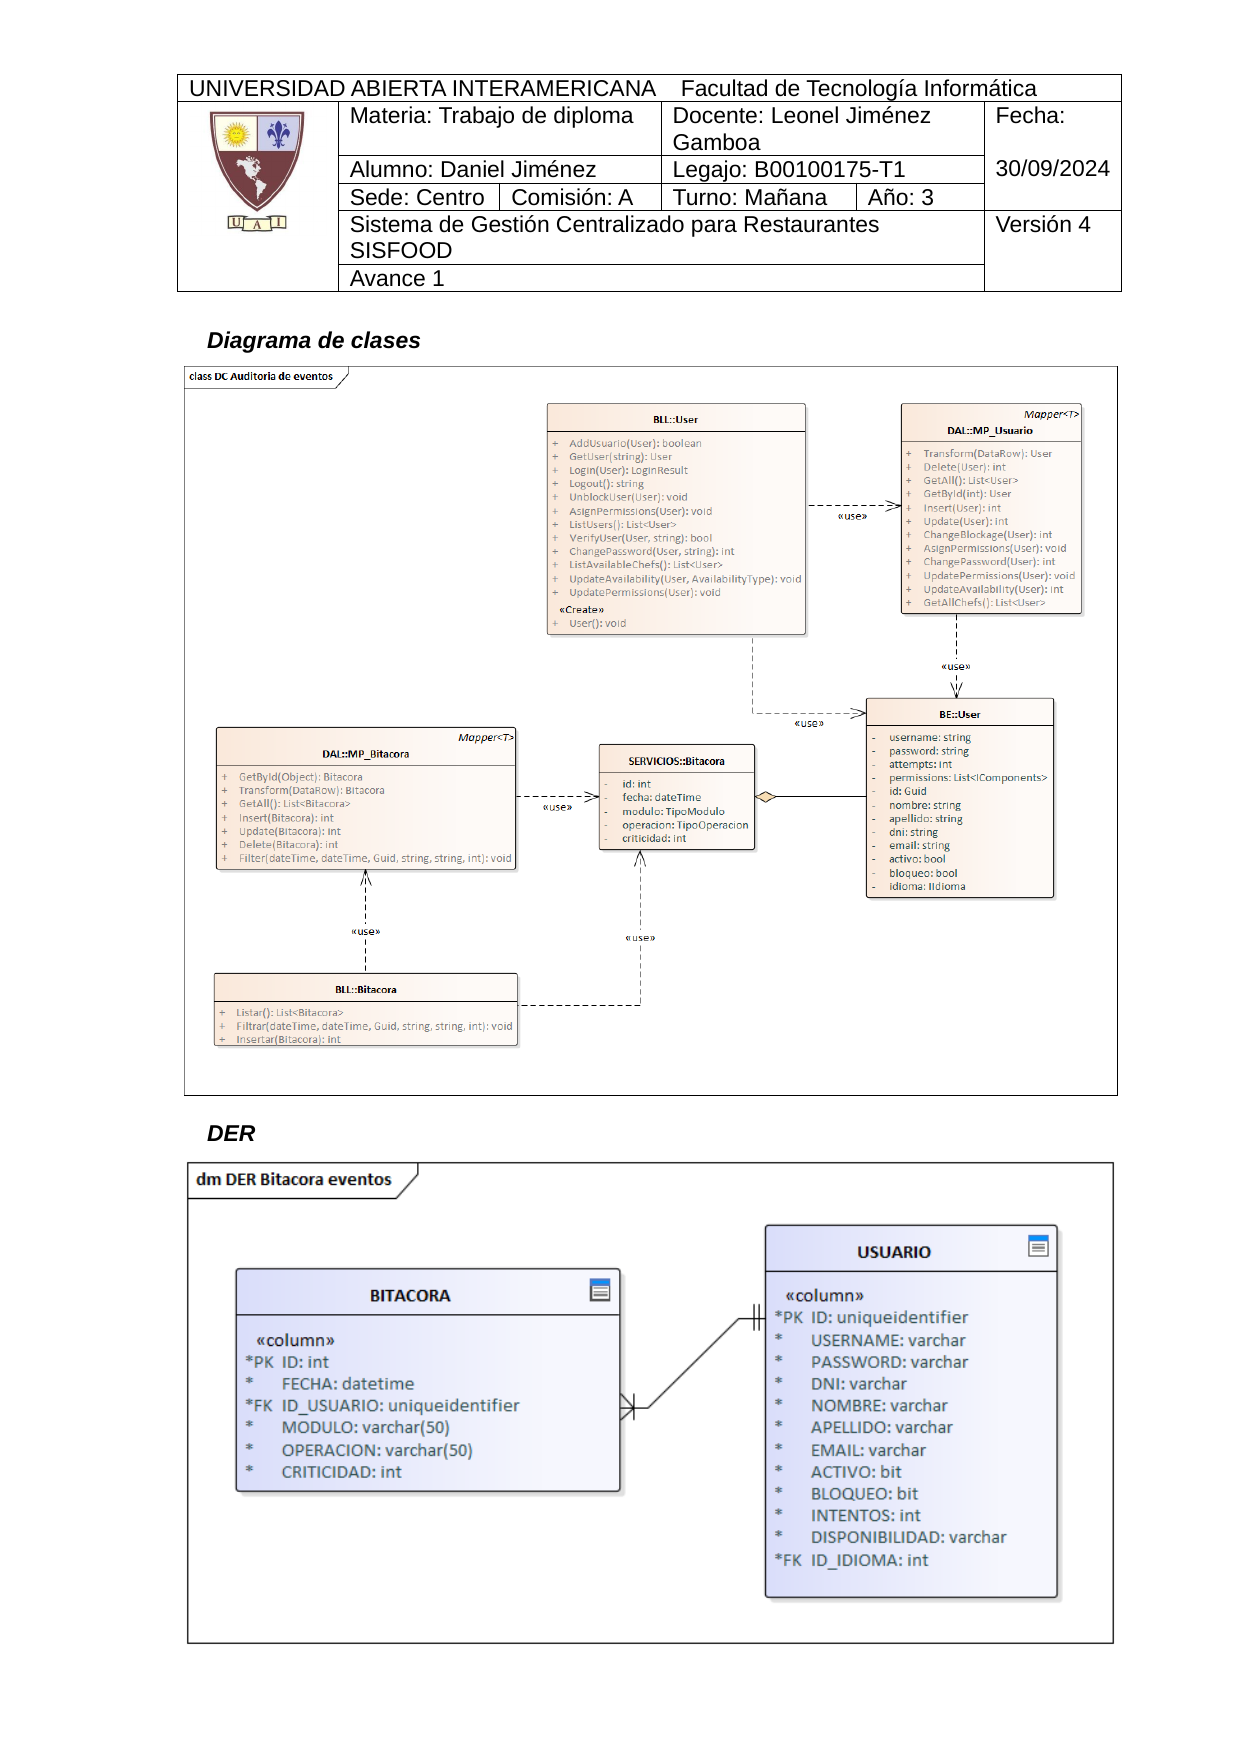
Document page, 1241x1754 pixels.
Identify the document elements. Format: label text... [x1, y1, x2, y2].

subtitle Diagrama de clases [207, 327, 1122, 353]
subtitle DER [207, 1119, 1122, 1146]
picture [177, 359, 1123, 1101]
picture [177, 1152, 1123, 1653]
picture [188, 102, 327, 236]
